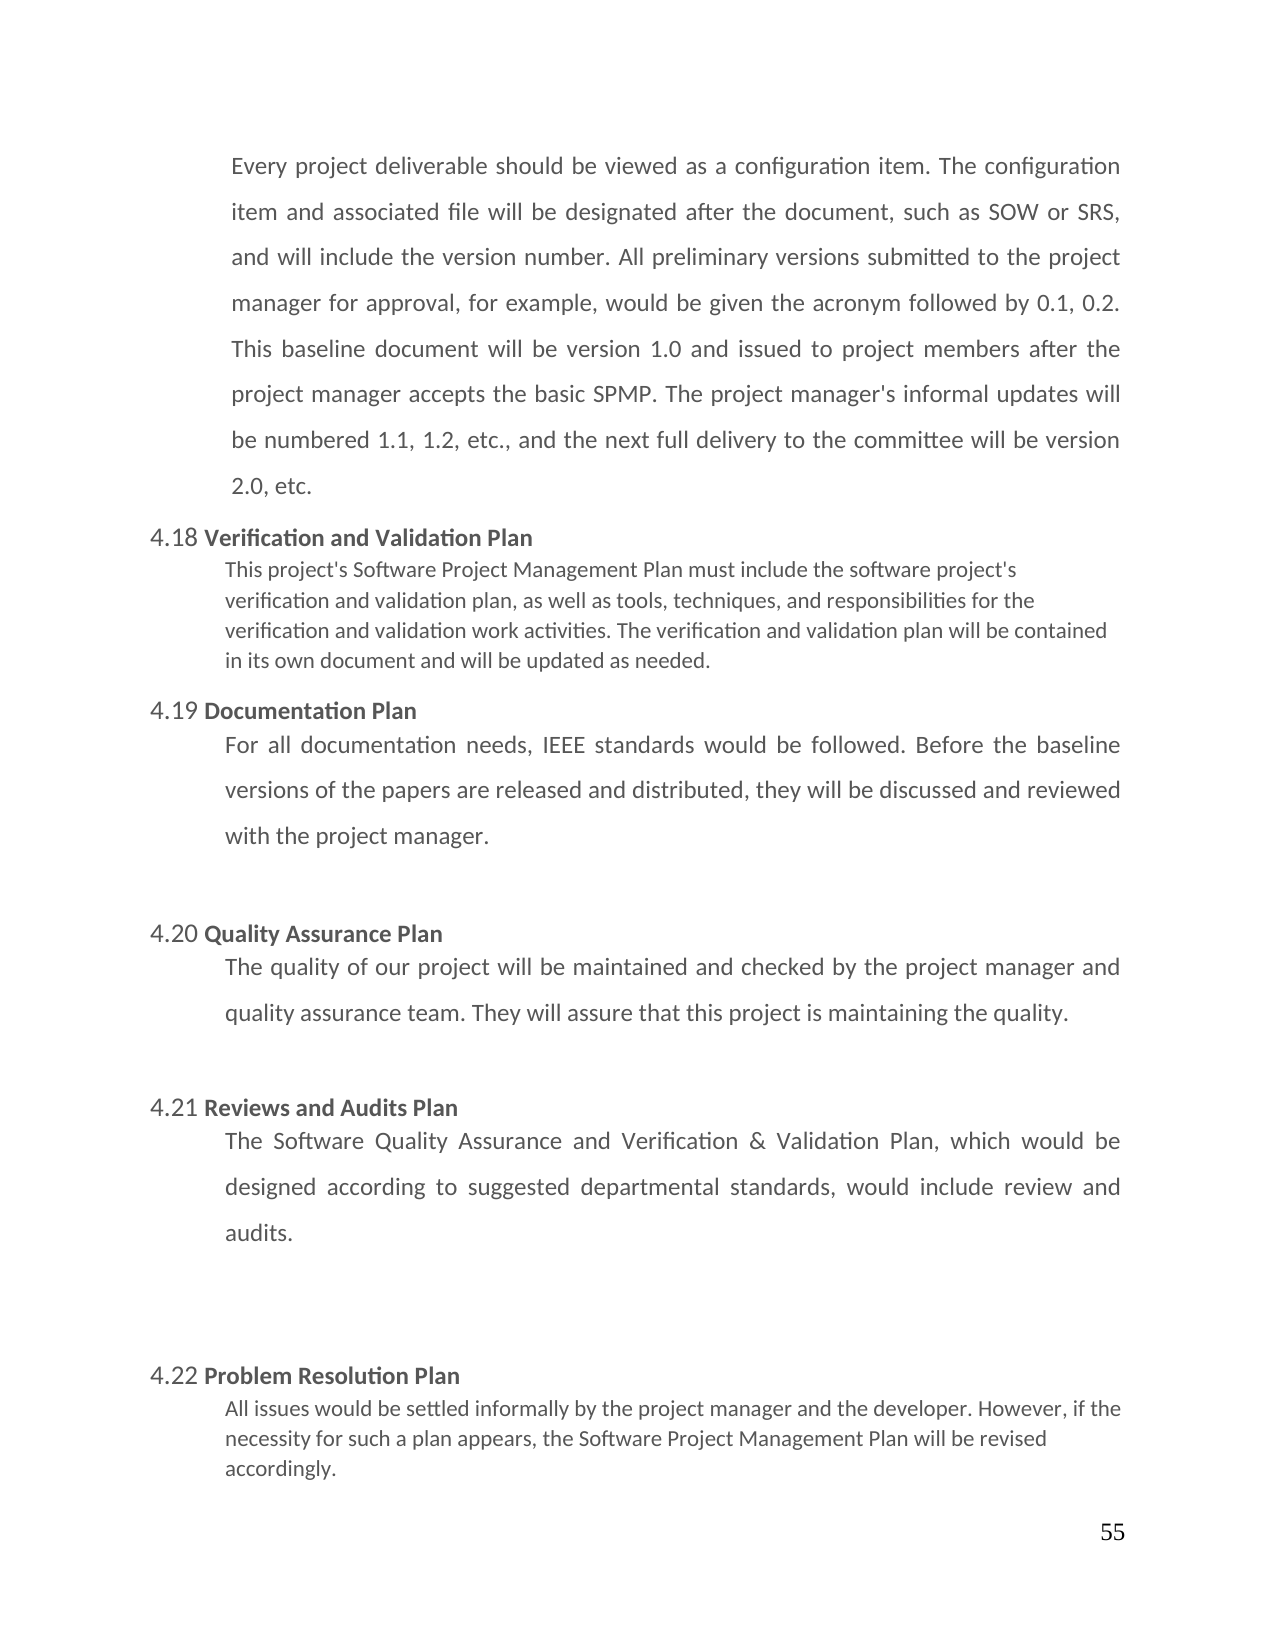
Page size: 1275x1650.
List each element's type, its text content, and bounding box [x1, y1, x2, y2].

text Every project deliverable should be viewed as a configuration item. The configuration item and associated file will be designated after the document, such as SOW or SRS, and will include the version number. All preliminary versions submitted to the project manager for approval, for example, would be given the acronym followed by 0.1, 0.2. This baseline document will be version 1.0 and issued to project members after the project manager accepts the basic SPMP. The project manager's informal updates will be numbered 1.1, 1.2, etc., and the next full delivery to the committee will be version 2.0, etc. [231, 150, 1122, 501]
subtitle 4.18 Verification and Validation Plan [150, 520, 1125, 553]
subtitle 4.22 Problem Resolution Plan [150, 1358, 1125, 1391]
text For all documentation needs, IEEE standards would be followed. Before the baseline versions of the papers are released and distributed, they will be discussed and reviewed with the project manager. [225, 729, 1122, 851]
text All issues would be settled informally by the project manager and the developer. However, if the necessity for such a plan appears, the Software Project Management Plan will be revised accordingly. [225, 1394, 1125, 1482]
subtitle 4.21 Reviews and Audits Plan [150, 1090, 1125, 1123]
text This project's Software Project Management Plan must include the software project's verification and validation plan, as well as tools, techniques, and responsibilities for the verification and validation work activities. The verification and validation plan will be contained in its own document and will be updated as needed. [225, 556, 1125, 674]
subtitle 4.19 Documentation Plan [150, 693, 1125, 726]
subtitle 4.20 Quality Assurance Plan [150, 916, 1125, 949]
text The Software Quality Assurance and Verification & Validation Plan, which would be designed according to suggested departmental standards, would include review and audits. [225, 1125, 1122, 1247]
text The quality of our project will be maintained and checked by the project manager and quality assurance team. They will assure that this project is maintaining the quality. [225, 951, 1122, 1028]
